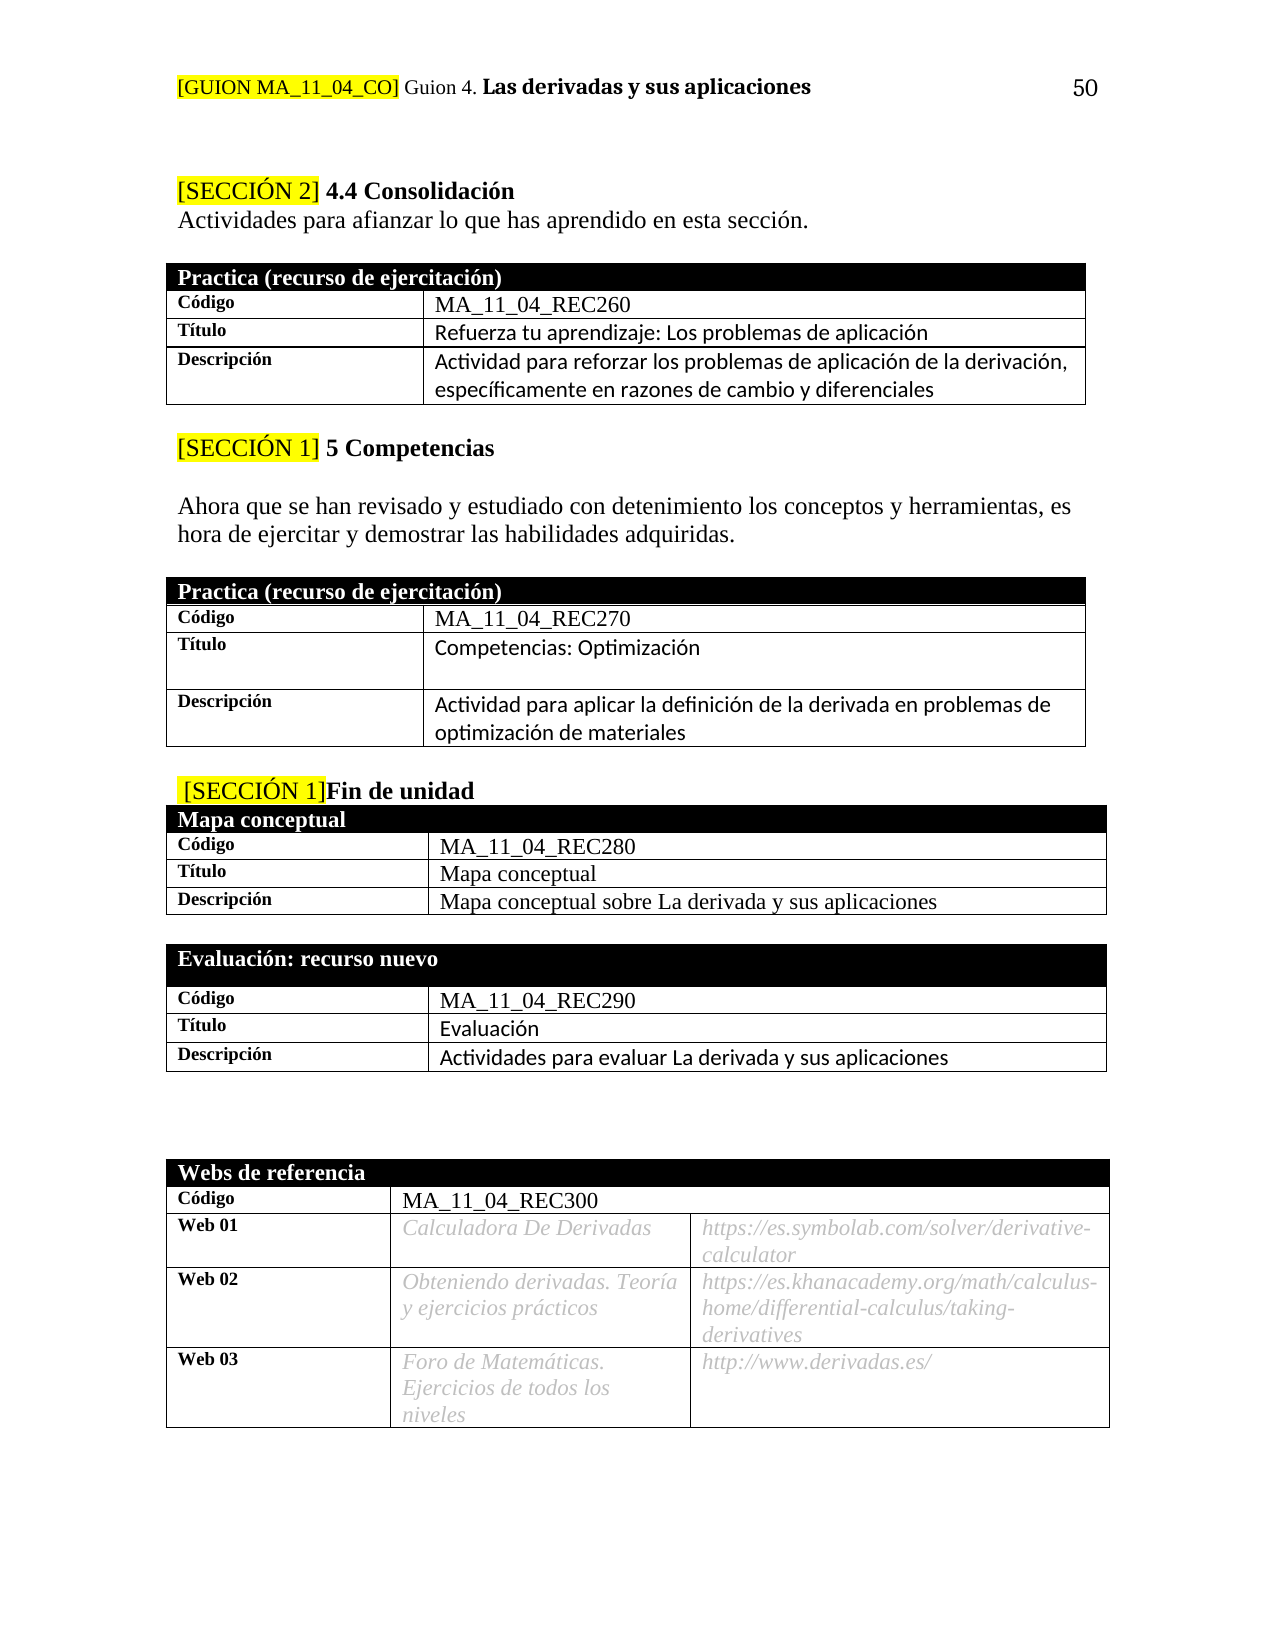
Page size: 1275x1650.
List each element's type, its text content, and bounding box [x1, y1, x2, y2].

table_cell Descripción [167, 690, 423, 746]
table_cell https://es.symbolab.com/solver/derivative-calculator [691, 1214, 1109, 1267]
table_cell MA_11_04_REC260 [424, 291, 1085, 317]
table_cell Código [167, 606, 423, 632]
text Ahora que se han revisado y estudiado con detenimiento los conceptos y herramientas, es hora de ejercitar y demostrar las habilidades adquiridas. [177, 491, 1098, 548]
table_cell MA_11_04_REC270 [424, 606, 1085, 632]
table_cell MA_11_04_REC300 [391, 1187, 1109, 1213]
table_header Webs de referencia [167, 1160, 1109, 1186]
table_cell Web 02 [167, 1268, 390, 1347]
table_header Practica (recurso de ejercitación) [167, 264, 1085, 290]
table_cell Código [167, 291, 423, 317]
table_cell Actividad para aplicar la definición de la derivada en problemas de optimización de materiales [424, 690, 1085, 746]
table_cell Título [167, 1014, 428, 1042]
table_cell MA_11_04_REC290 [429, 987, 1106, 1013]
table_cell Web 03 [167, 1348, 390, 1427]
table_cell Obteniendo derivadas. Teoría y ejercicios prácticos [391, 1268, 690, 1347]
table_cell Competencias: Optimización [424, 633, 1085, 689]
table_cell Código [167, 987, 428, 1013]
table_cell Descripción [167, 888, 428, 914]
table_cell http://www.derivadas.es/ [691, 1348, 1109, 1427]
text [SECCIÓN 2] 4.4 Consolidación [319, 176, 1098, 205]
table_cell Evaluación [429, 1014, 1106, 1042]
table_cell Descripción [167, 1043, 428, 1071]
table_cell Mapa conceptual [429, 860, 1106, 887]
table_cell MA_11_04_REC280 [429, 833, 1106, 859]
table_cell Foro de Matemáticas. Ejercicios de todos los niveles [391, 1348, 690, 1427]
table_cell Mapa conceptual sobre La derivada y sus aplicaciones [429, 888, 1106, 914]
text [SECCIÓN 1]Fin de unidad [326, 776, 1098, 804]
table_cell Título [167, 860, 428, 887]
table_cell Código [167, 833, 428, 859]
table_cell Descripción [167, 348, 423, 403]
table_header Practica (recurso de ejercitación) [167, 578, 1085, 604]
table_cell Título [167, 633, 423, 689]
table_cell Actividad para reforzar los problemas de aplicación de la derivación, específicamente en razones de cambio y diferenciales [424, 348, 1085, 403]
table_cell Calculadora De Derivadas [391, 1214, 690, 1267]
table_header Mapa conceptual [167, 806, 1106, 832]
text Actividades para afianzar lo que has aprendido en esta sección. [177, 205, 1098, 234]
table_cell Código [167, 1187, 390, 1213]
table_cell Título [167, 319, 423, 346]
text [SECCIÓN 1] 5 Competencias [319, 433, 1098, 462]
table_header Evaluación: recurso nuevo [167, 945, 1106, 986]
table_cell https://es.khanacademy.org/math/calculus-home/differential-calculus/taking-derivatives [691, 1268, 1109, 1347]
table_cell Actividades para evaluar La derivada y sus aplicaciones [429, 1043, 1106, 1071]
table_cell Web 01 [167, 1214, 390, 1267]
table_cell Refuerza tu aprendizaje: Los problemas de aplicación [424, 319, 1085, 346]
